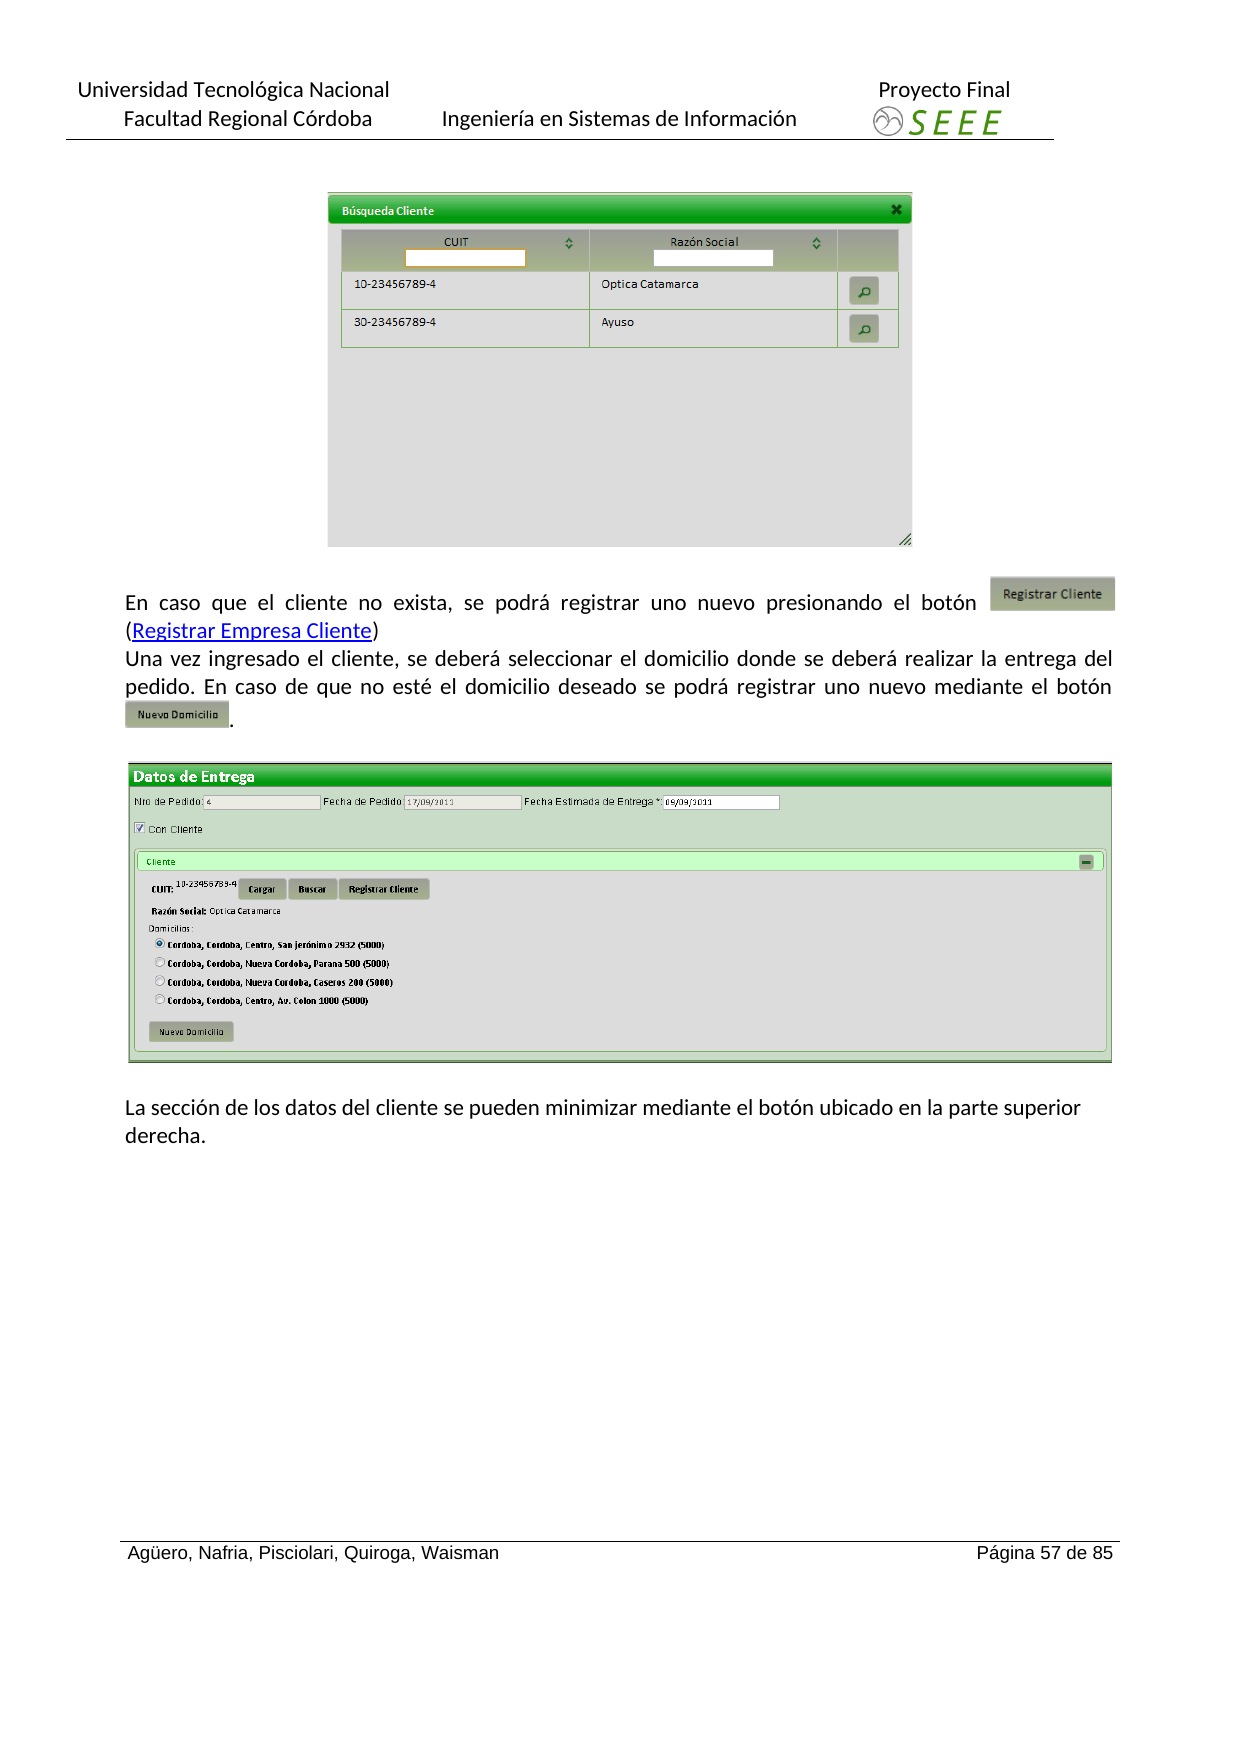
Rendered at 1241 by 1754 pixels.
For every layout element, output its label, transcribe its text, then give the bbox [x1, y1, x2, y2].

text En caso que el cliente no exista, se podrá registrar uno nuevo presionando el botón (Registrar Empresa Cliente) [125, 577, 1115, 644]
picture [125, 700, 229, 728]
picture [990, 576, 1116, 611]
picture [327, 192, 913, 547]
text La sección de los datos del cliente se pueden minimizar mediante el botón ubicado en la parte superior derecha. [125, 1093, 1115, 1149]
picture [128, 761, 1112, 1063]
text Una vez ingresado el cliente, se deberá seleccionar el domicilio donde se deberá realizar la entrega del pedido. En caso de que no esté el domicilio deseado se podrá registrar uno nuevo mediante el botón . [125, 644, 1115, 734]
picture [873, 103, 1004, 139]
